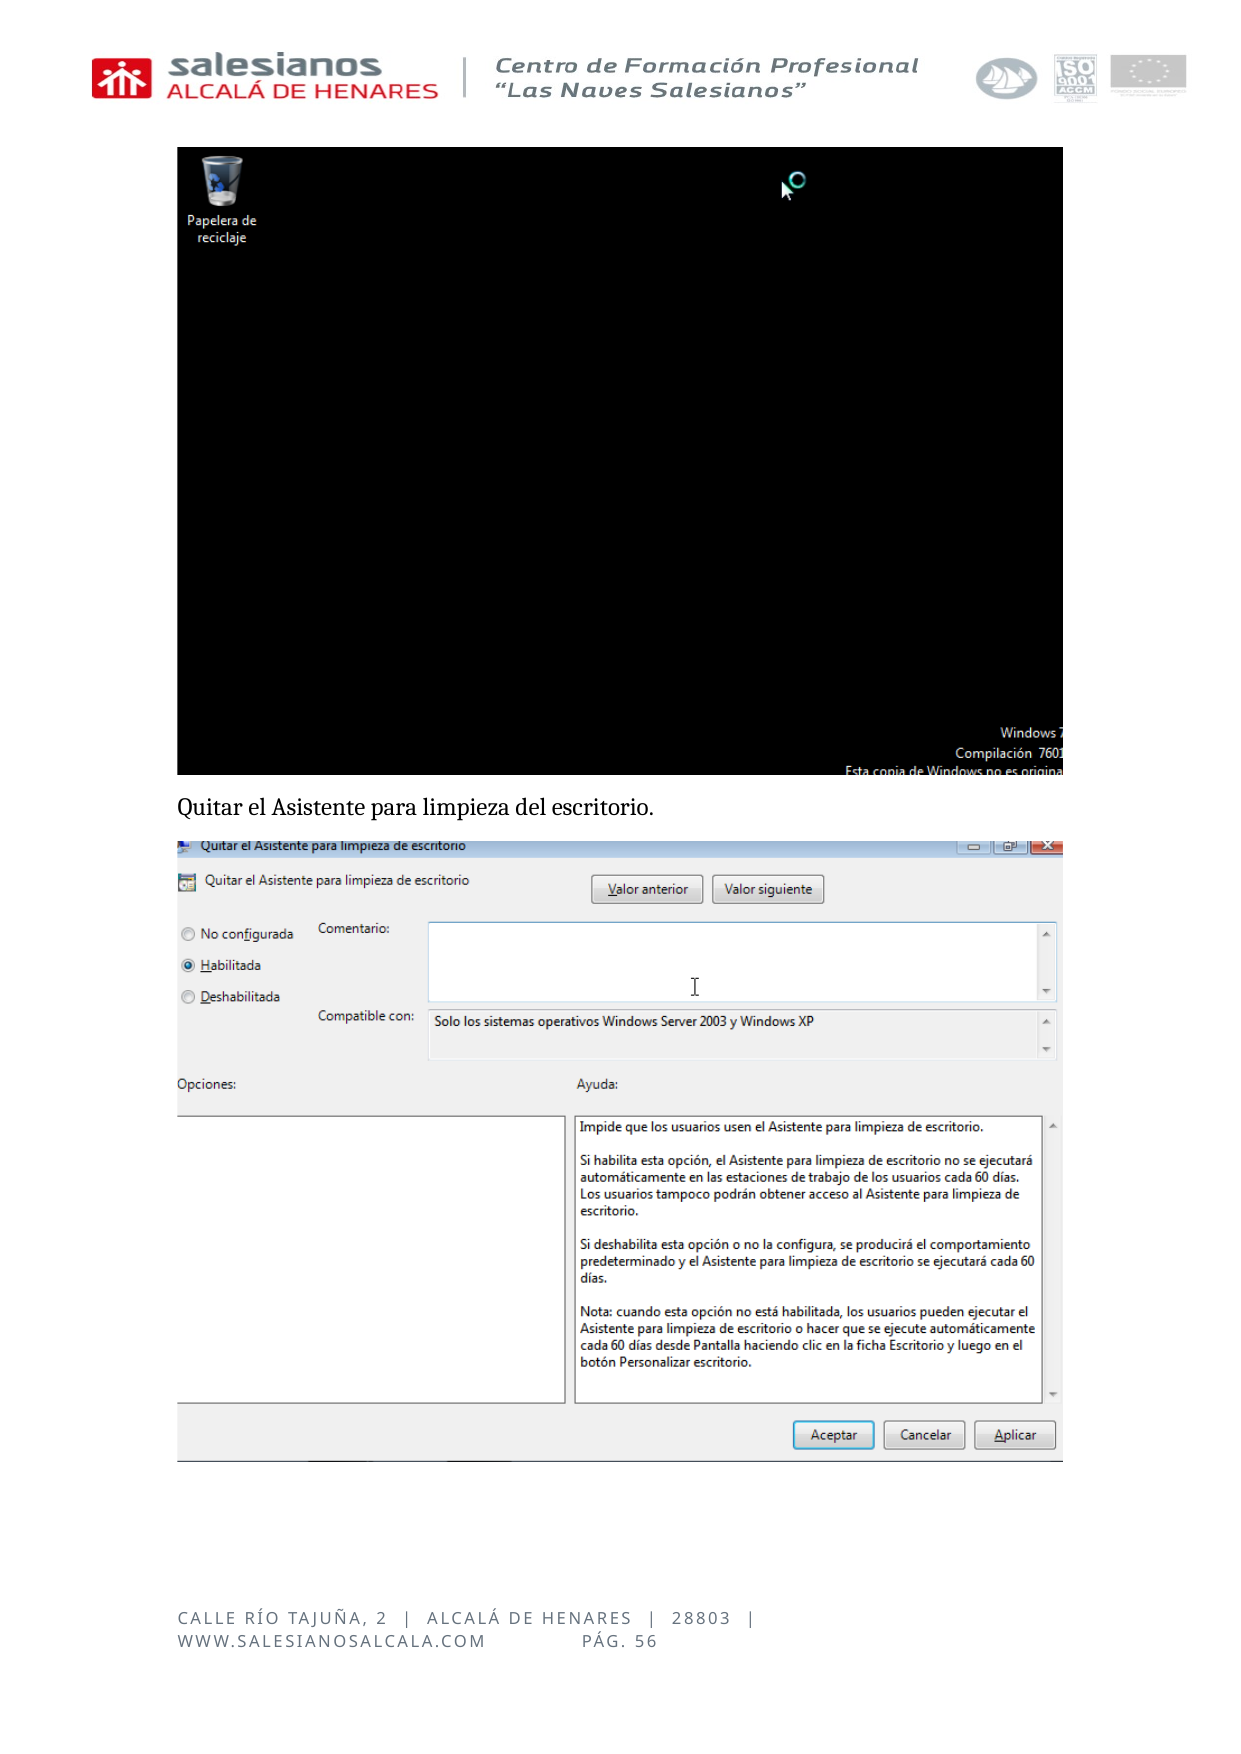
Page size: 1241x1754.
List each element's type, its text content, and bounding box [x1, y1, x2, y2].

picture [177, 147, 1063, 775]
text Quitar el Asistente para limpieza del escritorio. [177, 793, 1063, 822]
picture [177, 841, 1063, 1462]
